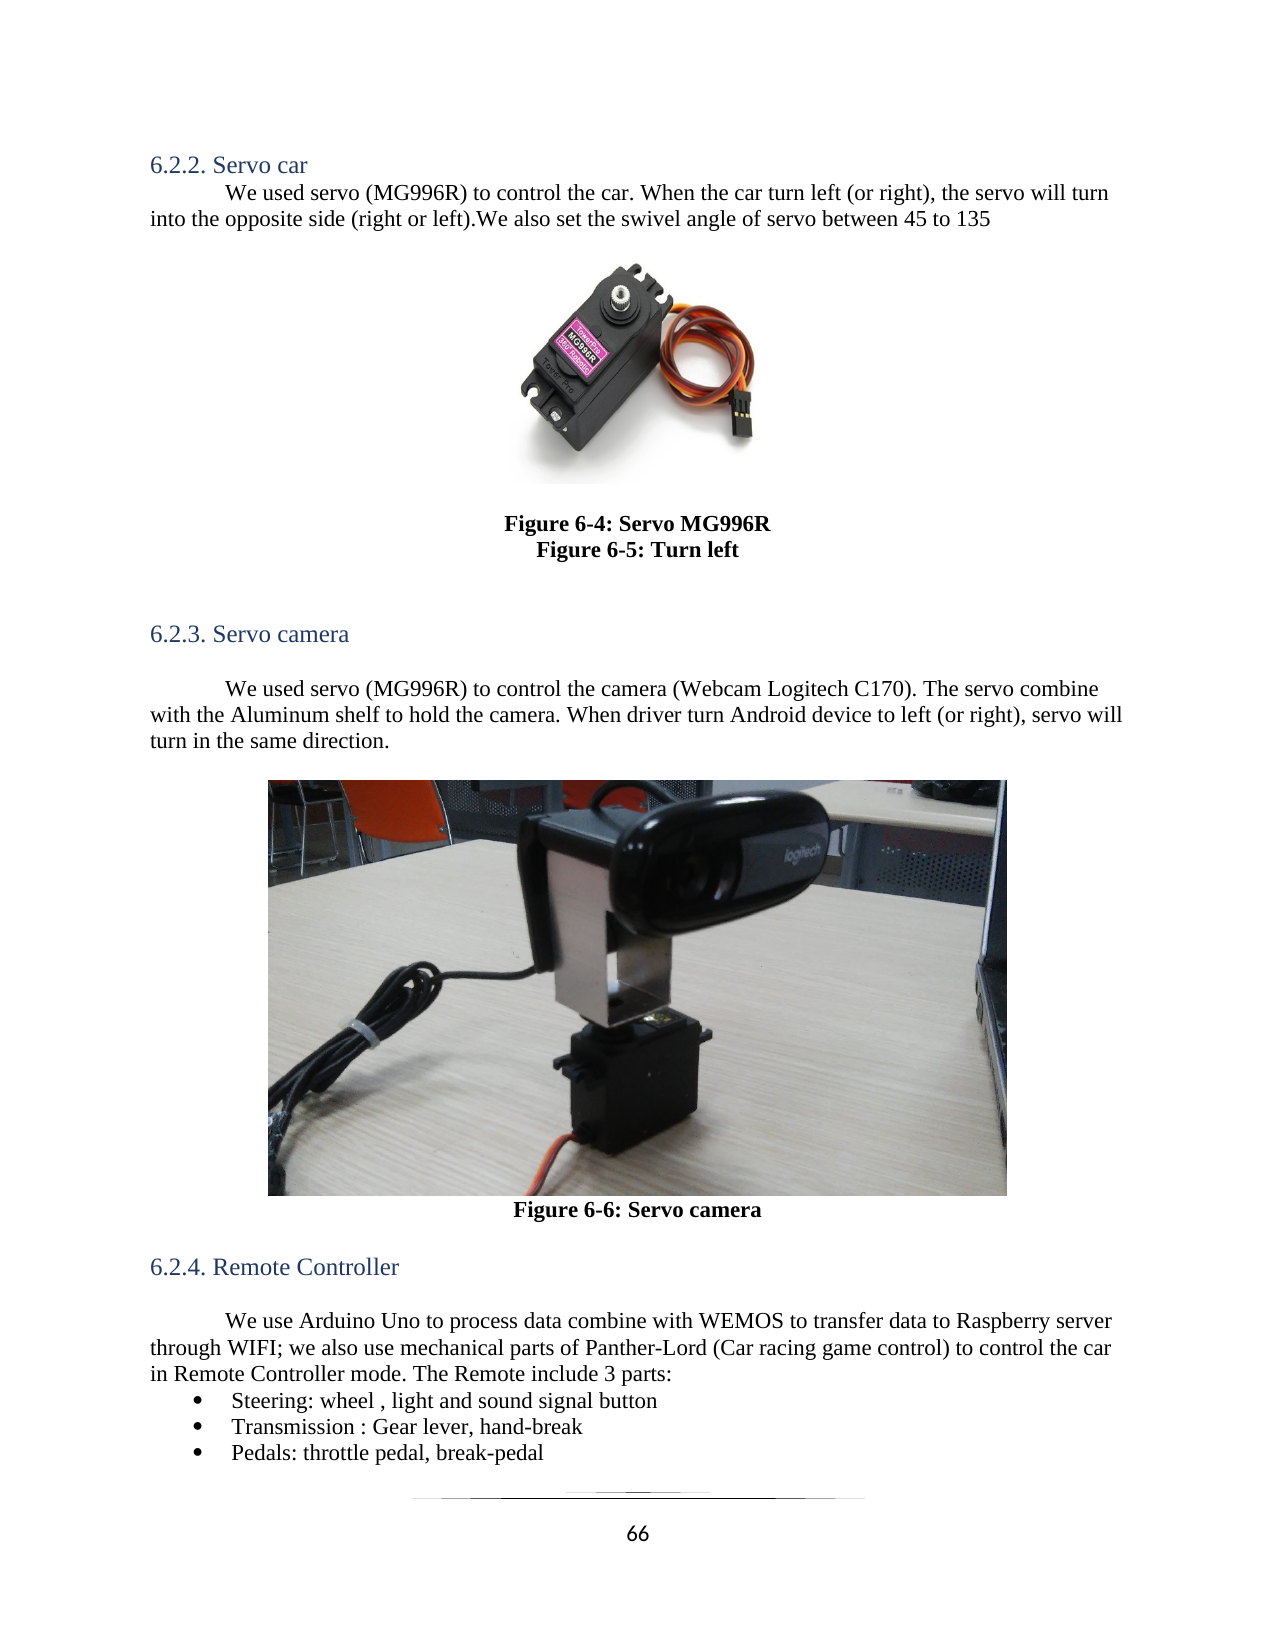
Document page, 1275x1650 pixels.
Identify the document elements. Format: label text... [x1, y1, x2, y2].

subtitle 6.2.2. Servo car [150, 150, 1125, 179]
list Steering: wheel , light and sound signal button [194, 1387, 1125, 1413]
text Figure 6-6: Servo camera [150, 1196, 1125, 1222]
text We used servo (MG996R) to control the camera (Webcam Logitech C170). The servo combine with the Aluminum shelf to hold the camera. When driver turn Android device to left (or right), servo will turn in the same direction. [150, 674, 1125, 754]
list Pedals: throttle pedal, break-pedal [194, 1439, 1125, 1466]
list Transmission : Gear lever, hand-break [194, 1413, 1125, 1439]
text We use Arduino Uno to process data combine with WEMOS to transfer data to Raspberry server through WIFI; we also use mechanical parts of Panther-Lord (Car racing game control) to control the car in Remote Controller mode. The Remote include 3 parts: [150, 1308, 1125, 1387]
subtitle 6.2.3. Servo camera [150, 619, 1125, 648]
text Figure 6-4: Servo MG996R [150, 510, 1125, 536]
picture [493, 231, 782, 484]
subtitle 6.2.4. Remote Controller [150, 1252, 1125, 1281]
picture [268, 780, 1007, 1196]
text Figure 6-5: Turn left [150, 536, 1125, 563]
text We used servo (MG996R) to control the car. When the car turn left (or right), the servo will turn into the opposite side (right or left).We also set the swivel angle of servo between 45 to 135 [150, 179, 1125, 231]
